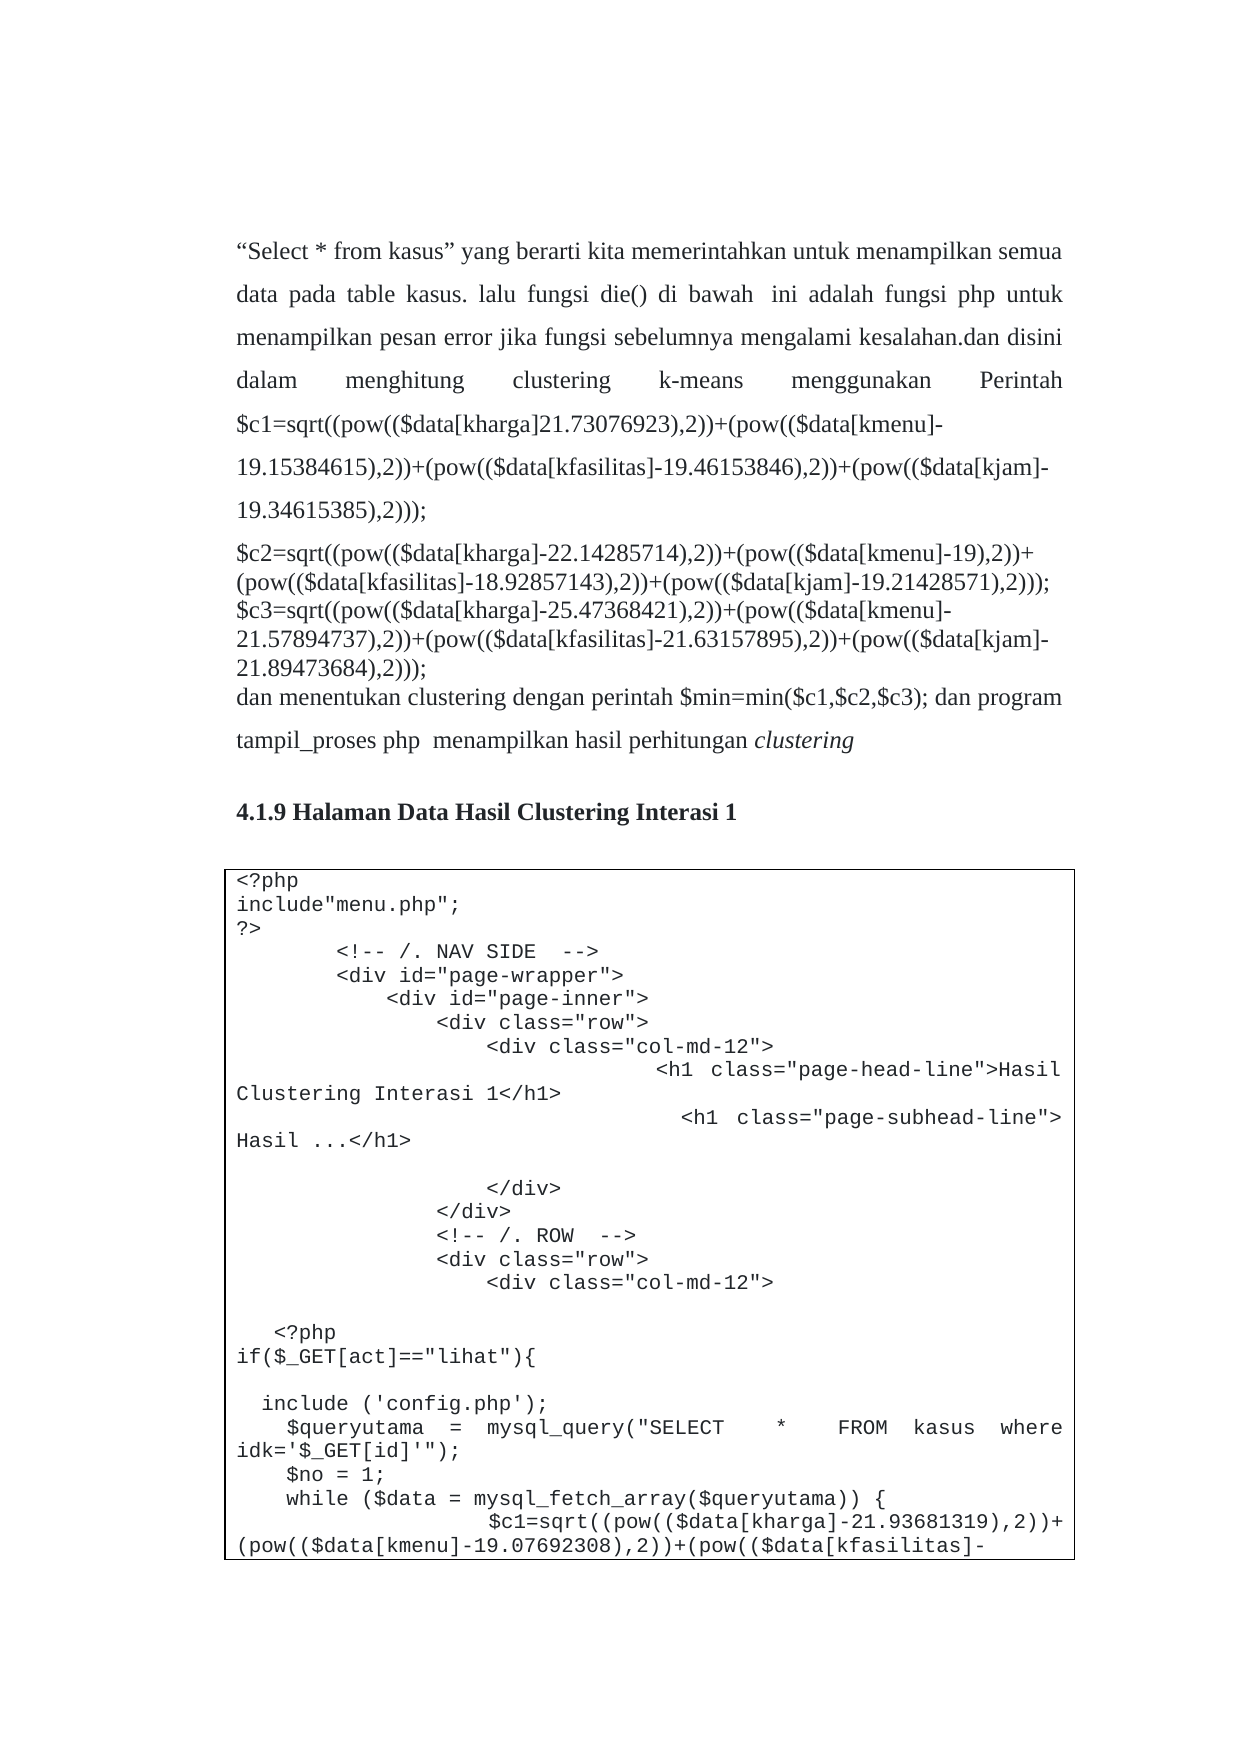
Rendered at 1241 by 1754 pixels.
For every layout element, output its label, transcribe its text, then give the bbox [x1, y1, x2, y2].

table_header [226, 870, 1074, 1559]
text $c3=sqrt((pow(($data[kharga]-25.47368421),2))+(pow(($data[kmenu]-21.57894737),2))+(pow(($data[kfasilitas]-21.63157895),2))+(pow(($data[kjam]-21.89473684),2))); [236, 596, 1063, 682]
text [236, 236, 1063, 524]
text dan menentukan clustering dengan perintah $min=min($c1,$c2,$c3); dan program tampil_proses php menampilkan hasil perhitungan clustering [236, 682, 1063, 754]
text $c2=sqrt((pow(($data[kharga]-22.14285714),2))+(pow(($data[kmenu]-19),2))+(pow(($data[kfasilitas]-18.92857143),2))+(pow(($data[kjam]-19.21428571),2))); [236, 538, 1063, 596]
text 4.1.9 Halaman Data Hasil Clustering Interasi 1 [236, 797, 1063, 826]
